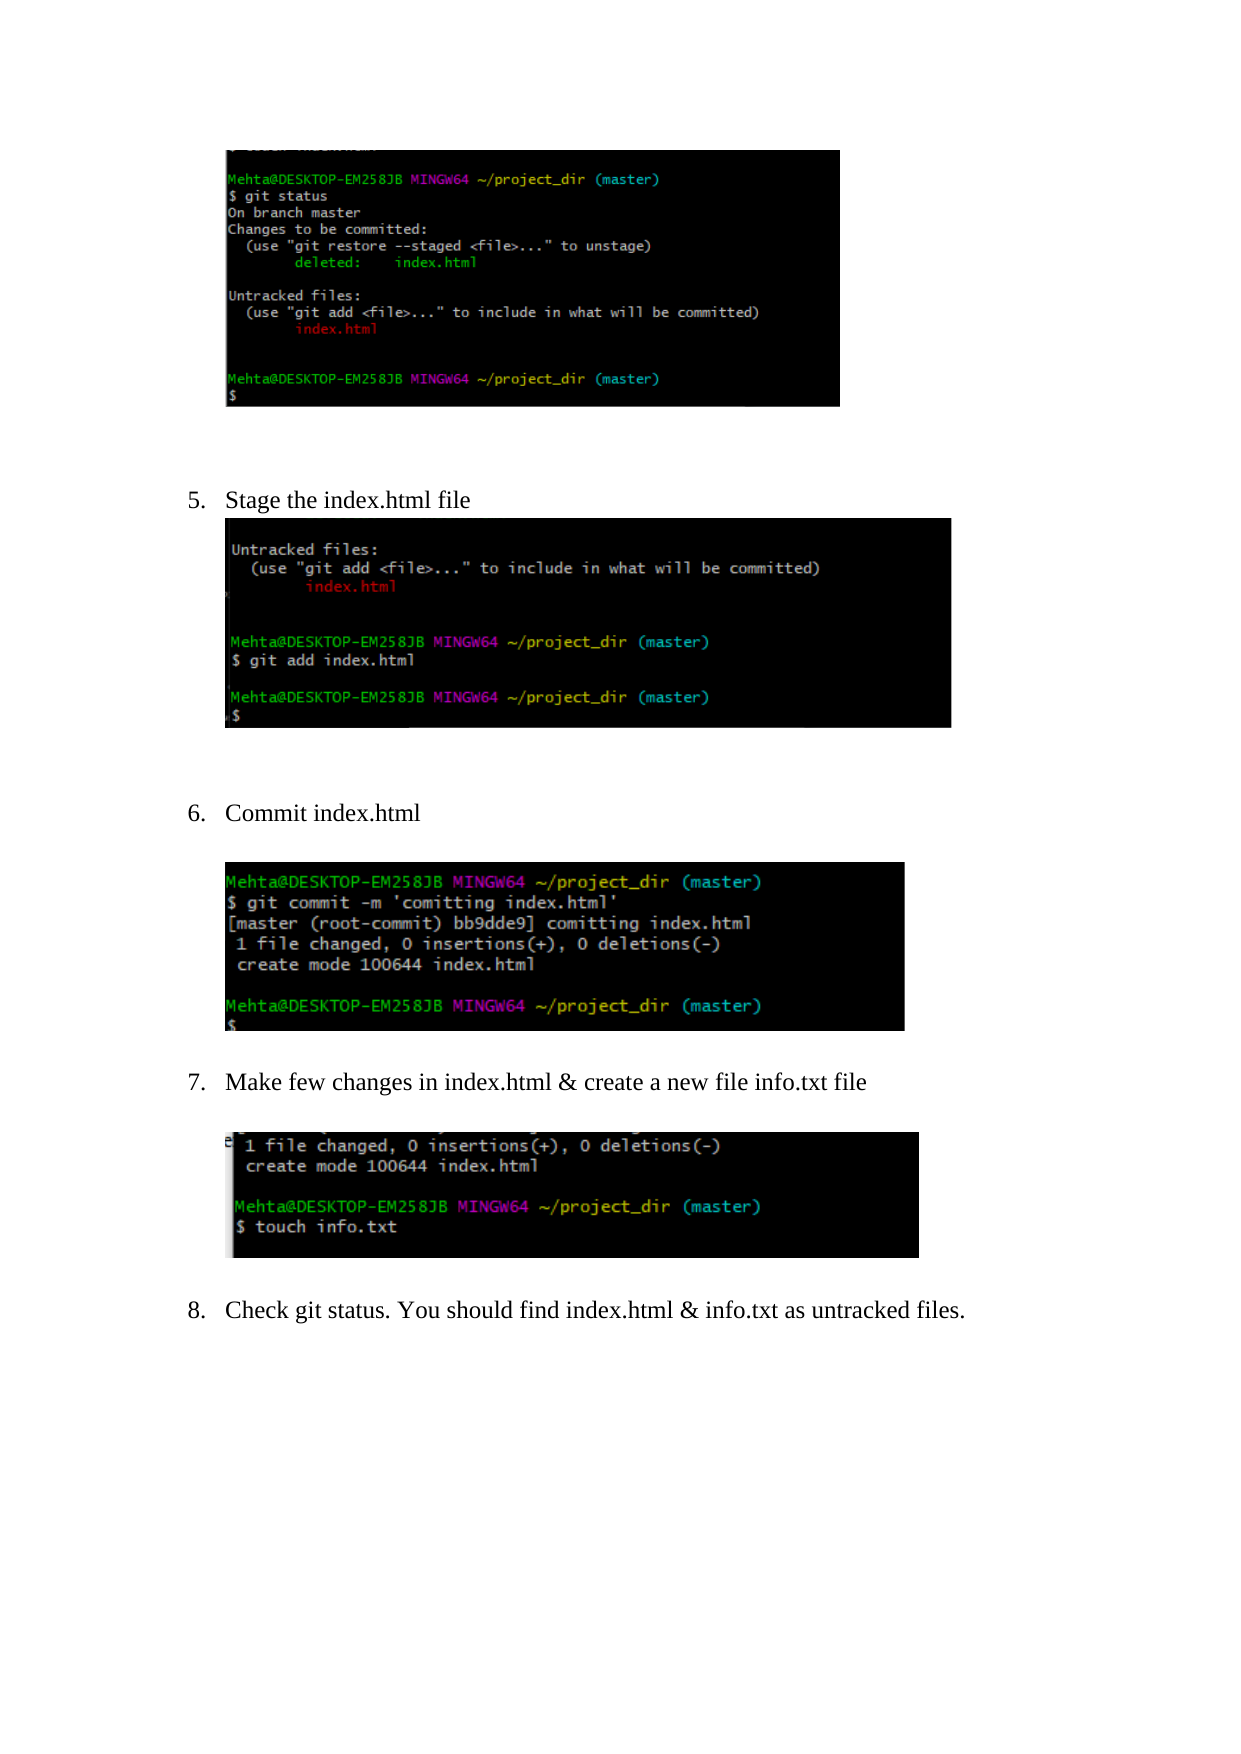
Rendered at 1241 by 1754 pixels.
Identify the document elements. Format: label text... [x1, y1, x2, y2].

picture [225, 1132, 919, 1258]
list Stage the index.html file [187, 485, 1090, 514]
picture [225, 862, 905, 1031]
list Make few changes in index.html & create a new file info.txt file [187, 1067, 1090, 1096]
list Commit index.html [187, 798, 1090, 826]
list Check git status. You should find index.html & info.txt as untracked files. [187, 1295, 1090, 1323]
picture [225, 518, 952, 728]
picture [225, 150, 840, 407]
